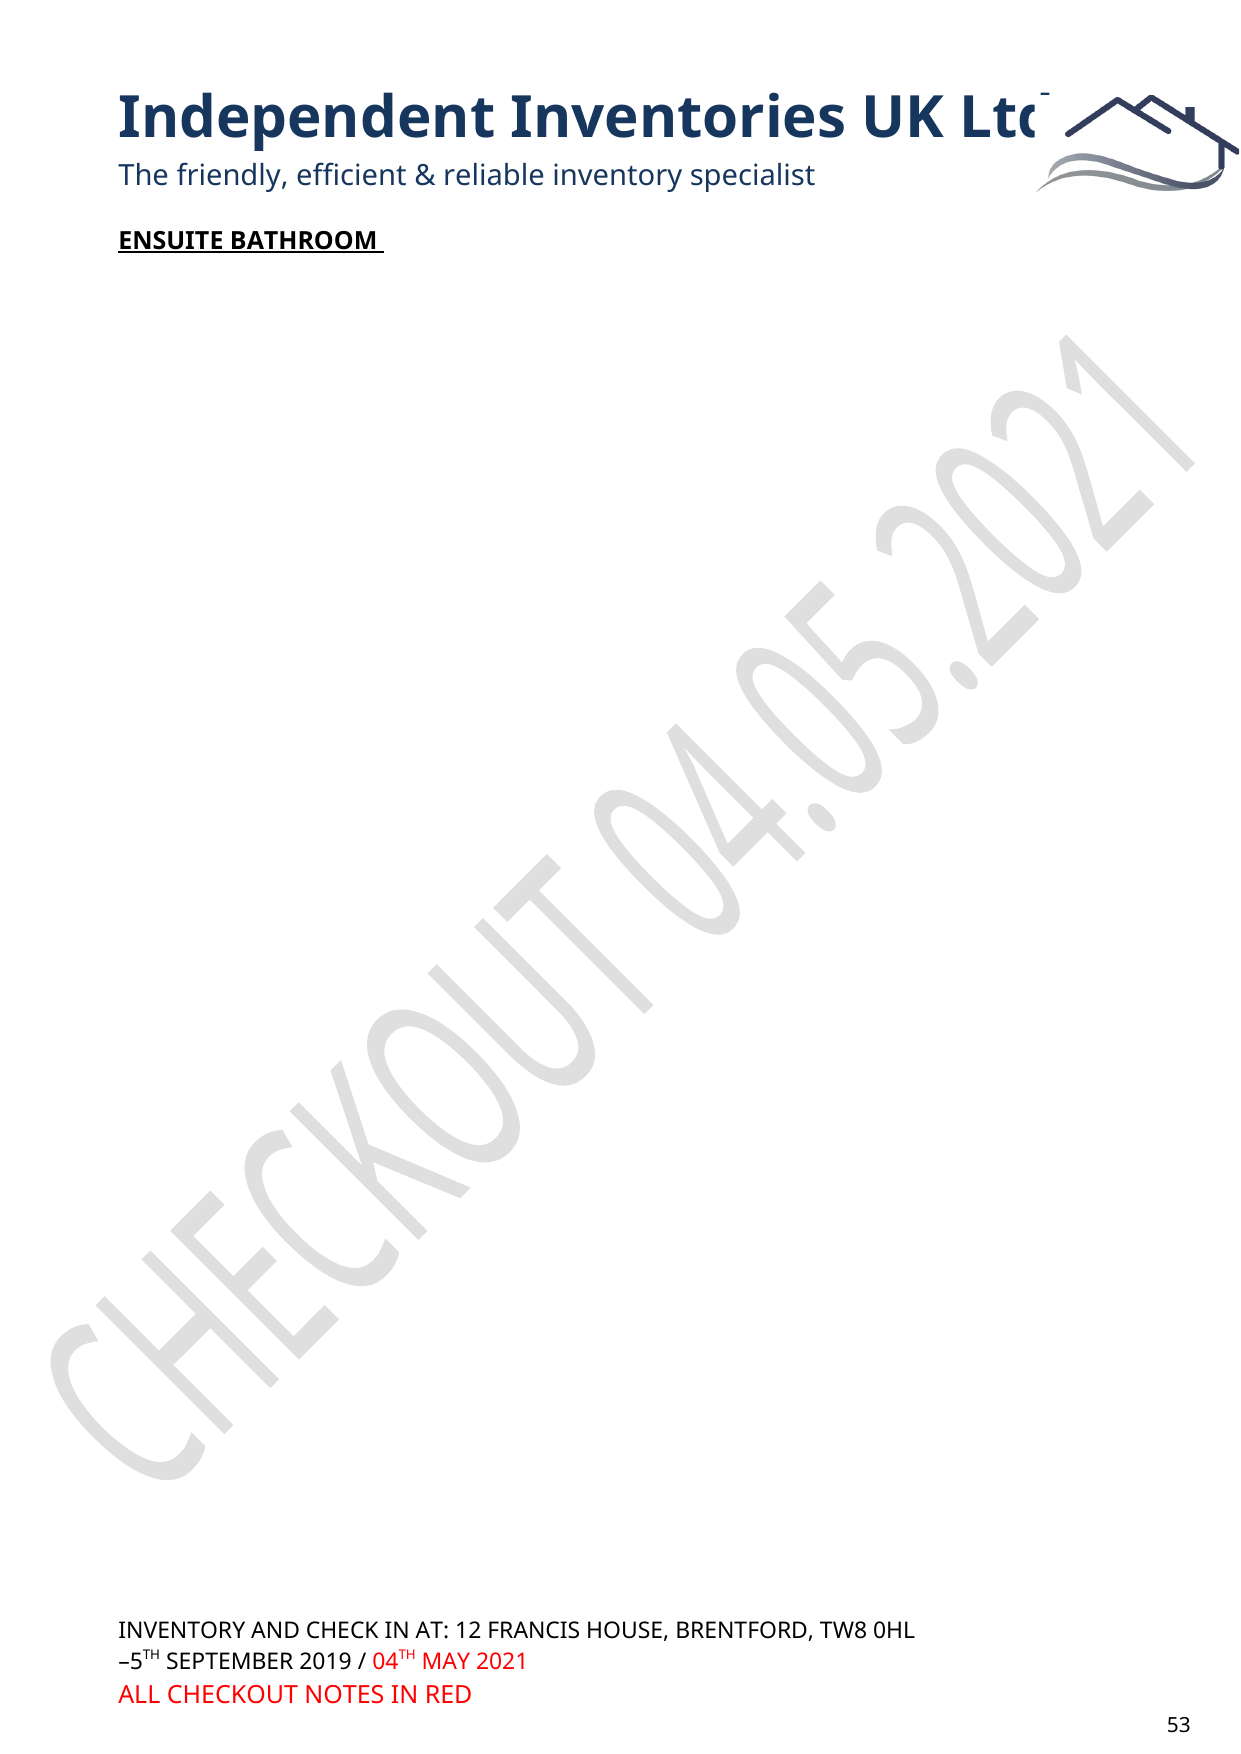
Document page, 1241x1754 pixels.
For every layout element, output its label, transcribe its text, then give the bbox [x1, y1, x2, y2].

text ENSUITE BATHROOM [118, 223, 1106, 257]
picture [1034, 95, 1240, 192]
